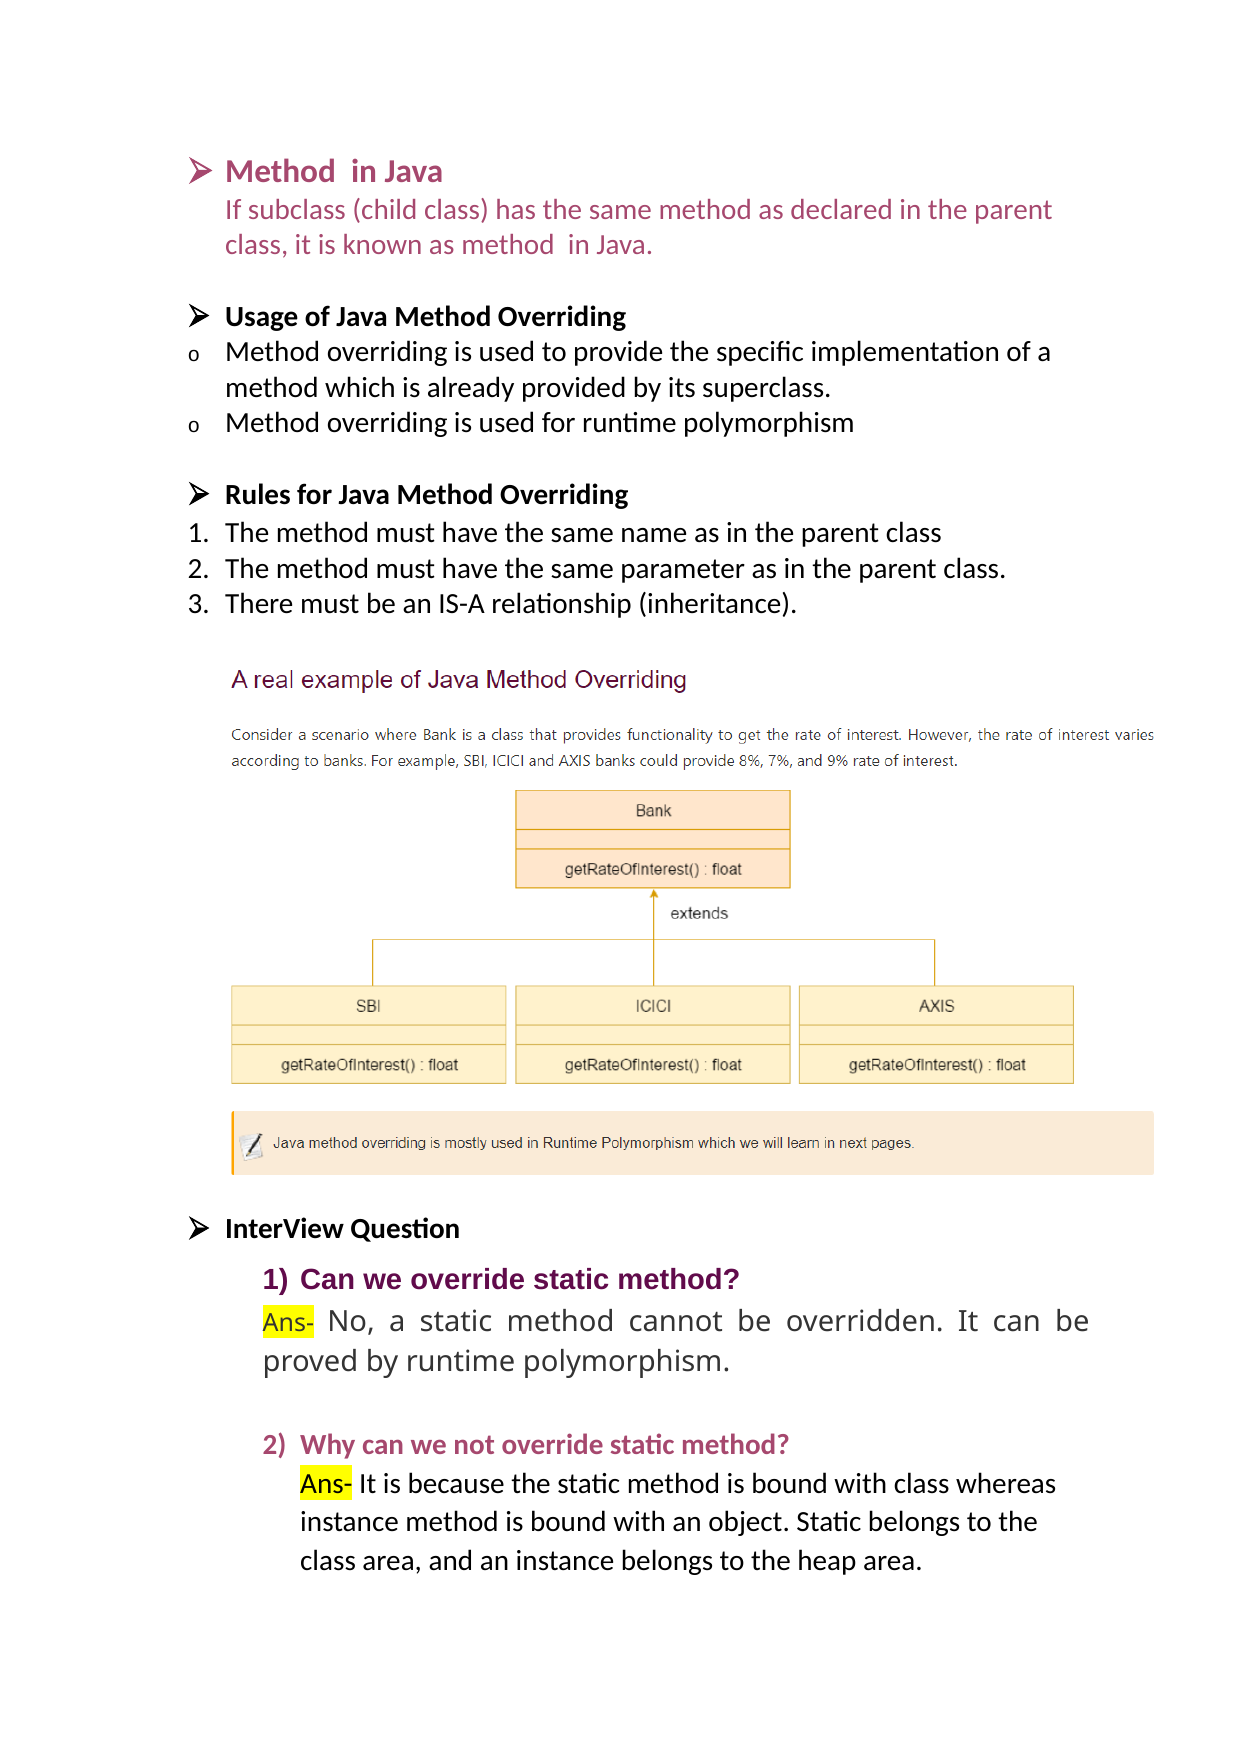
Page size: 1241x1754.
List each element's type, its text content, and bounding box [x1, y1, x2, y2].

list Why can we not override static method? [262, 1426, 1090, 1462]
list If subclass (child class) has the same method as declared in the parent class, it is known as method in Java. [225, 191, 1090, 262]
list Ans- It is because the static method is bound with class whereas instance method is bound with an object. Static belongs to the class area, and an instance belongs to the heap area. [300, 1465, 1090, 1577]
picture [225, 656, 1166, 1175]
list Method in Java [187, 150, 1090, 191]
list InterView Question [187, 1210, 1090, 1246]
subtitle Ans- No, a static method cannot be overridden. It can be proved by runtime polymorphism. [262, 1300, 1090, 1379]
list Usage of Java Method Overriding [187, 298, 1090, 333]
list Method overriding is used to provide the specific implementation of a method which is already provided by its superclass. [187, 333, 1090, 404]
list Rules for Java Method Overriding [187, 476, 1090, 511]
list The method must have the same parameter as in the parent class. [187, 550, 1090, 585]
list The method must have the same name as in the parent class [187, 514, 1090, 550]
subtitle Can we override static method? [262, 1262, 1090, 1296]
list Method overriding is used for runtime polymorphism [187, 404, 1090, 440]
list There must be an IS-A relationship (inheritance). [187, 585, 1090, 621]
